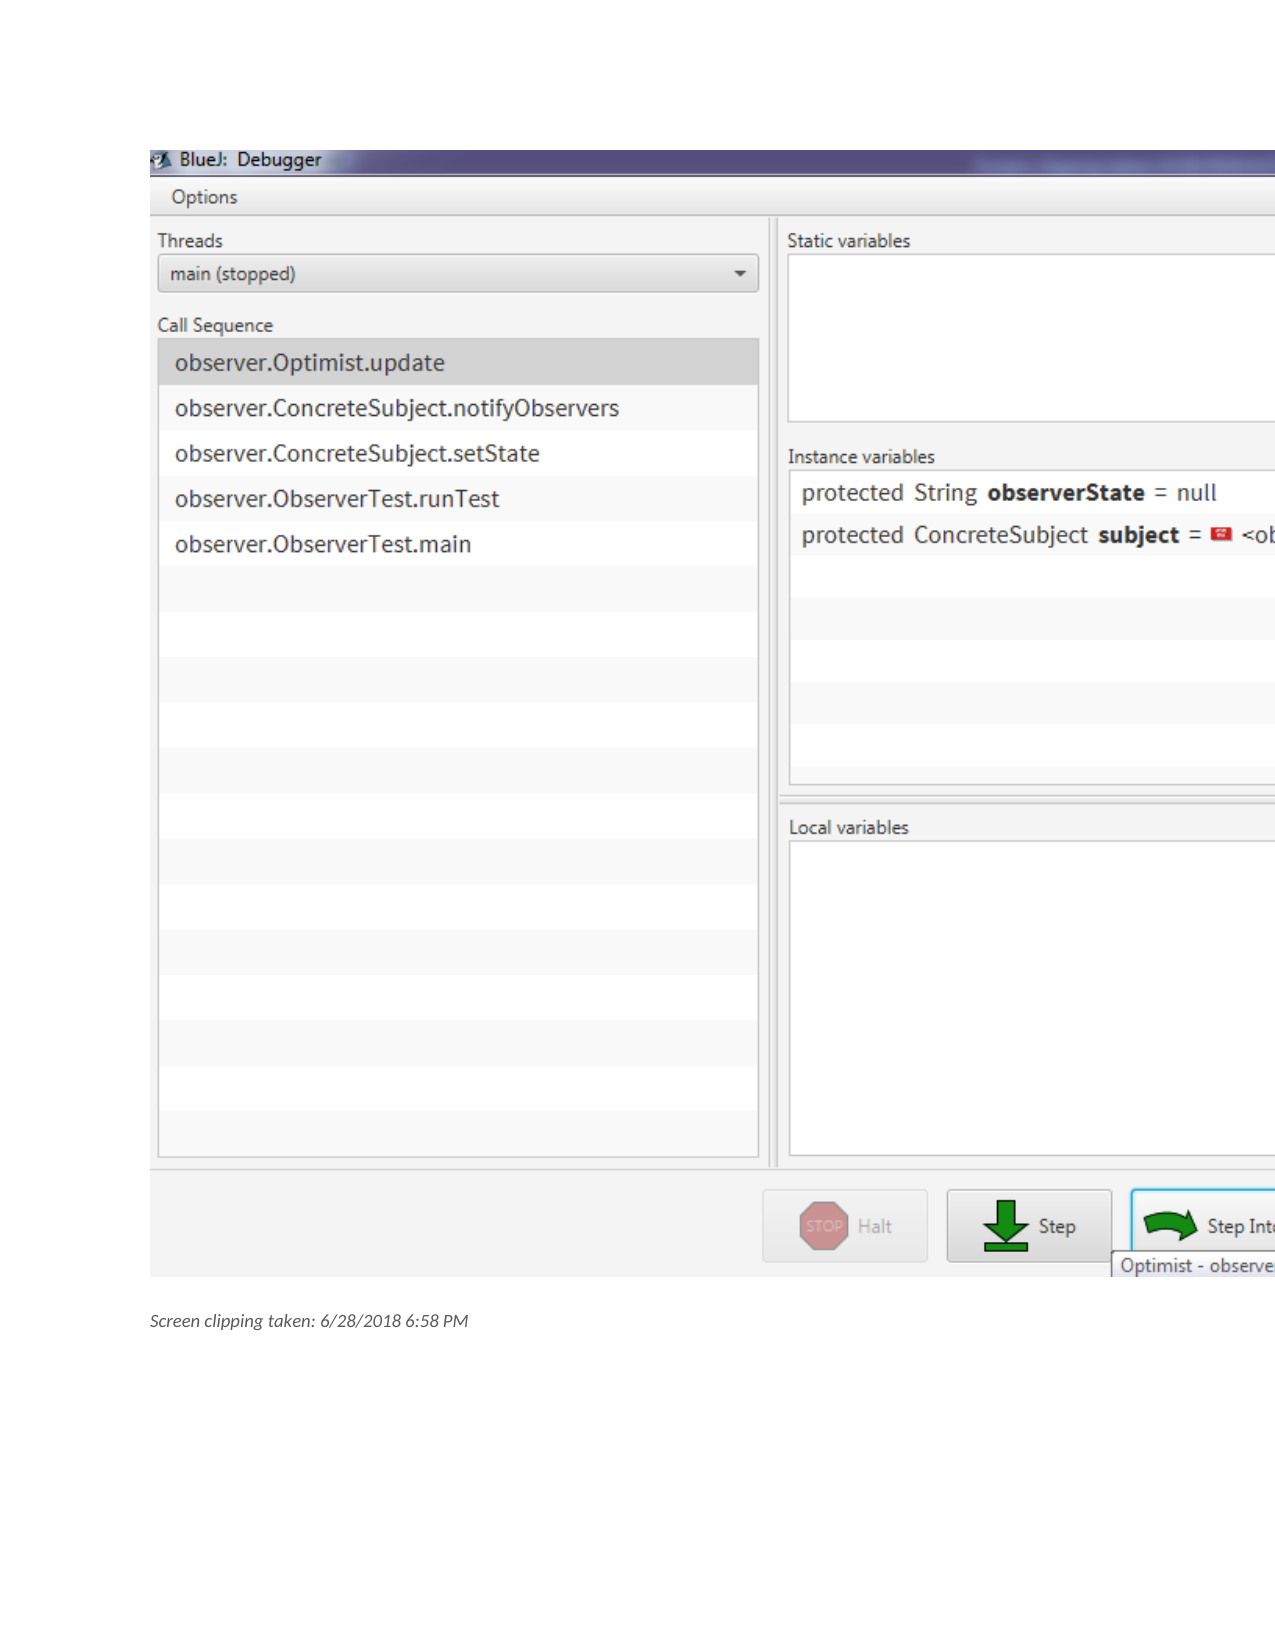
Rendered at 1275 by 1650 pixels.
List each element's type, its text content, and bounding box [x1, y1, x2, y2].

picture [150, 150, 1275, 1277]
text Screen clipping taken: 6/28/2018 6:58 PM [150, 1310, 1125, 1333]
